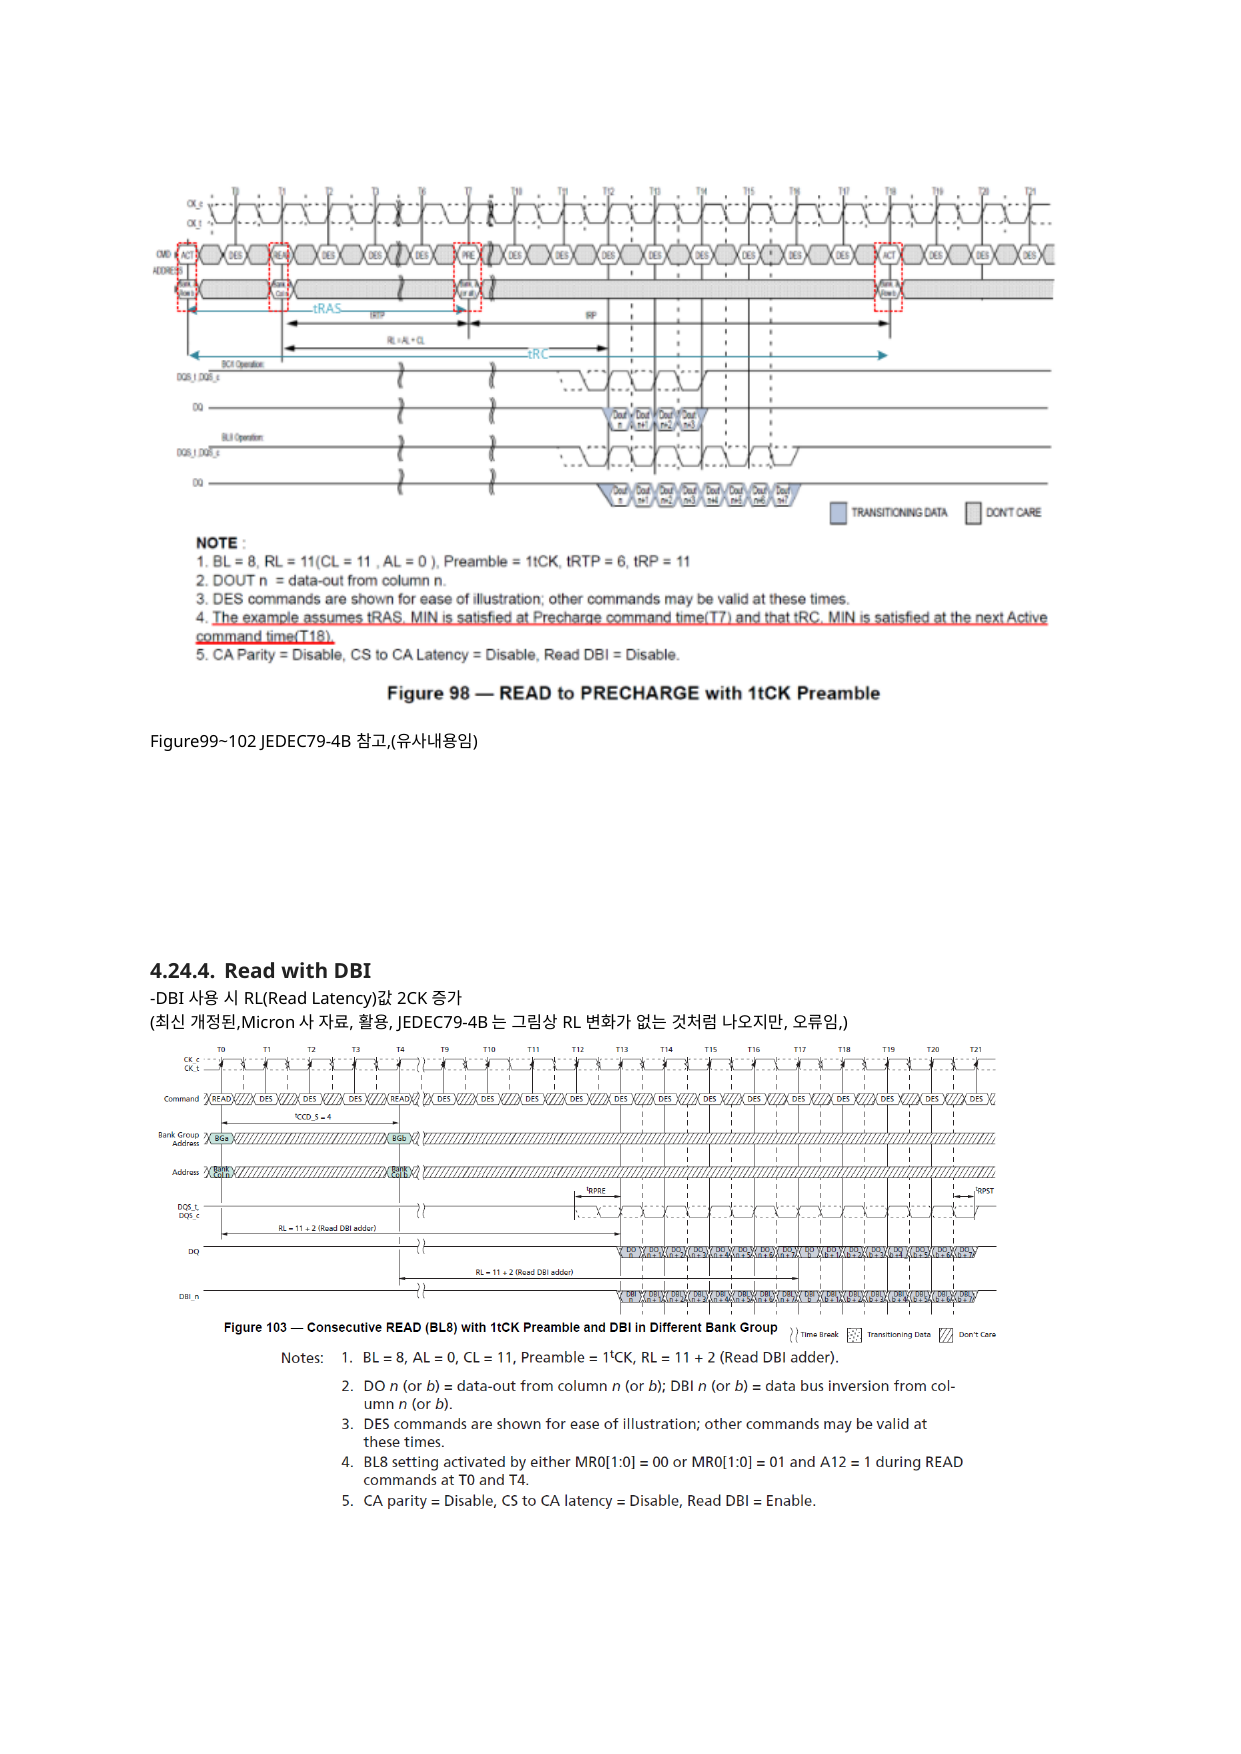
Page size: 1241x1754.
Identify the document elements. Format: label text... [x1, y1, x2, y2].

picture [150, 1033, 1016, 1549]
subtitle Read with DBI [150, 956, 1090, 985]
text (최신 개정된,Micron사 자료, 활용, JEDEC79-4B는 그림상 RL 변화가 없는 것처럼 나오지만, 오류임,) [150, 1009, 1090, 1033]
text -DBI 사용 시 RL(Read Latency)값 2CK 증가 [150, 985, 1090, 1009]
text Figure99~102 JEDEC79-4B 참고,(유사내용임) [150, 728, 1090, 752]
